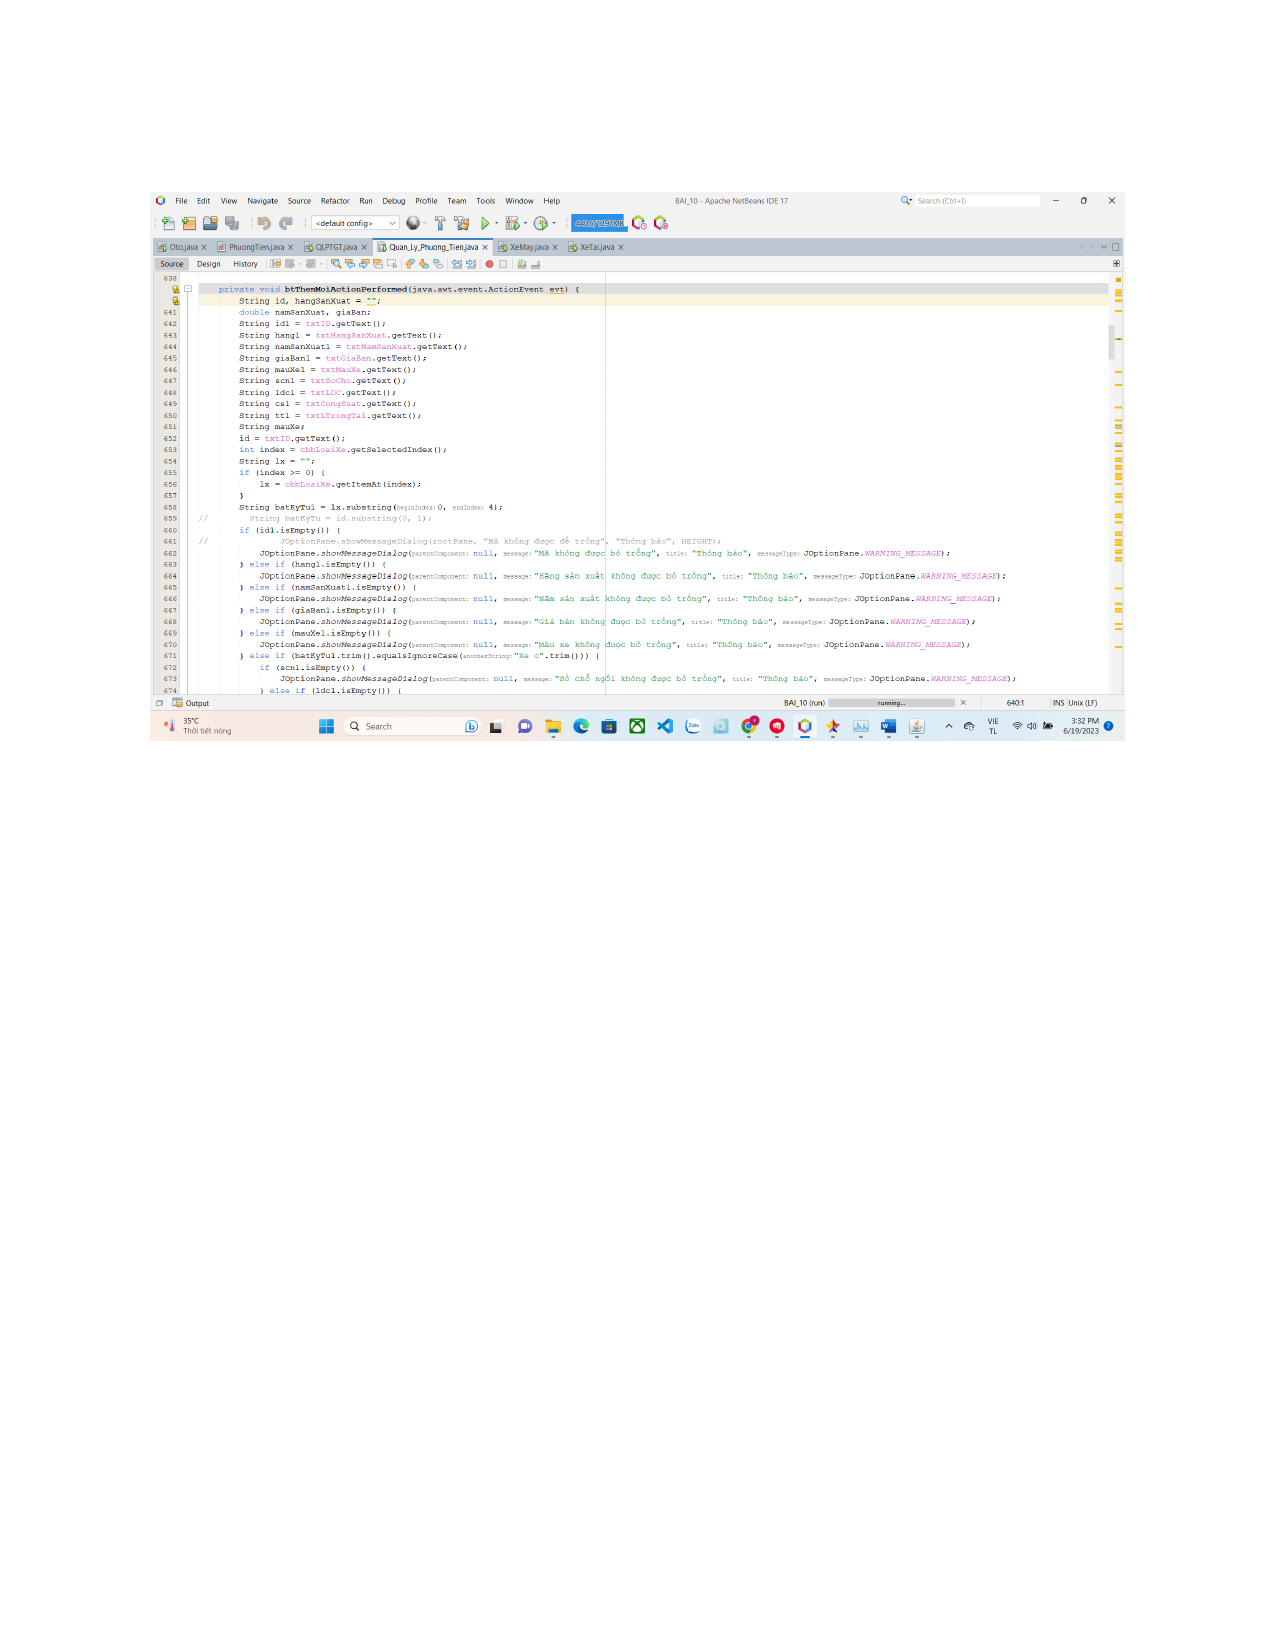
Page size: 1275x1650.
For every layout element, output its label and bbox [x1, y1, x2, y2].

picture [150, 192, 1125, 741]
